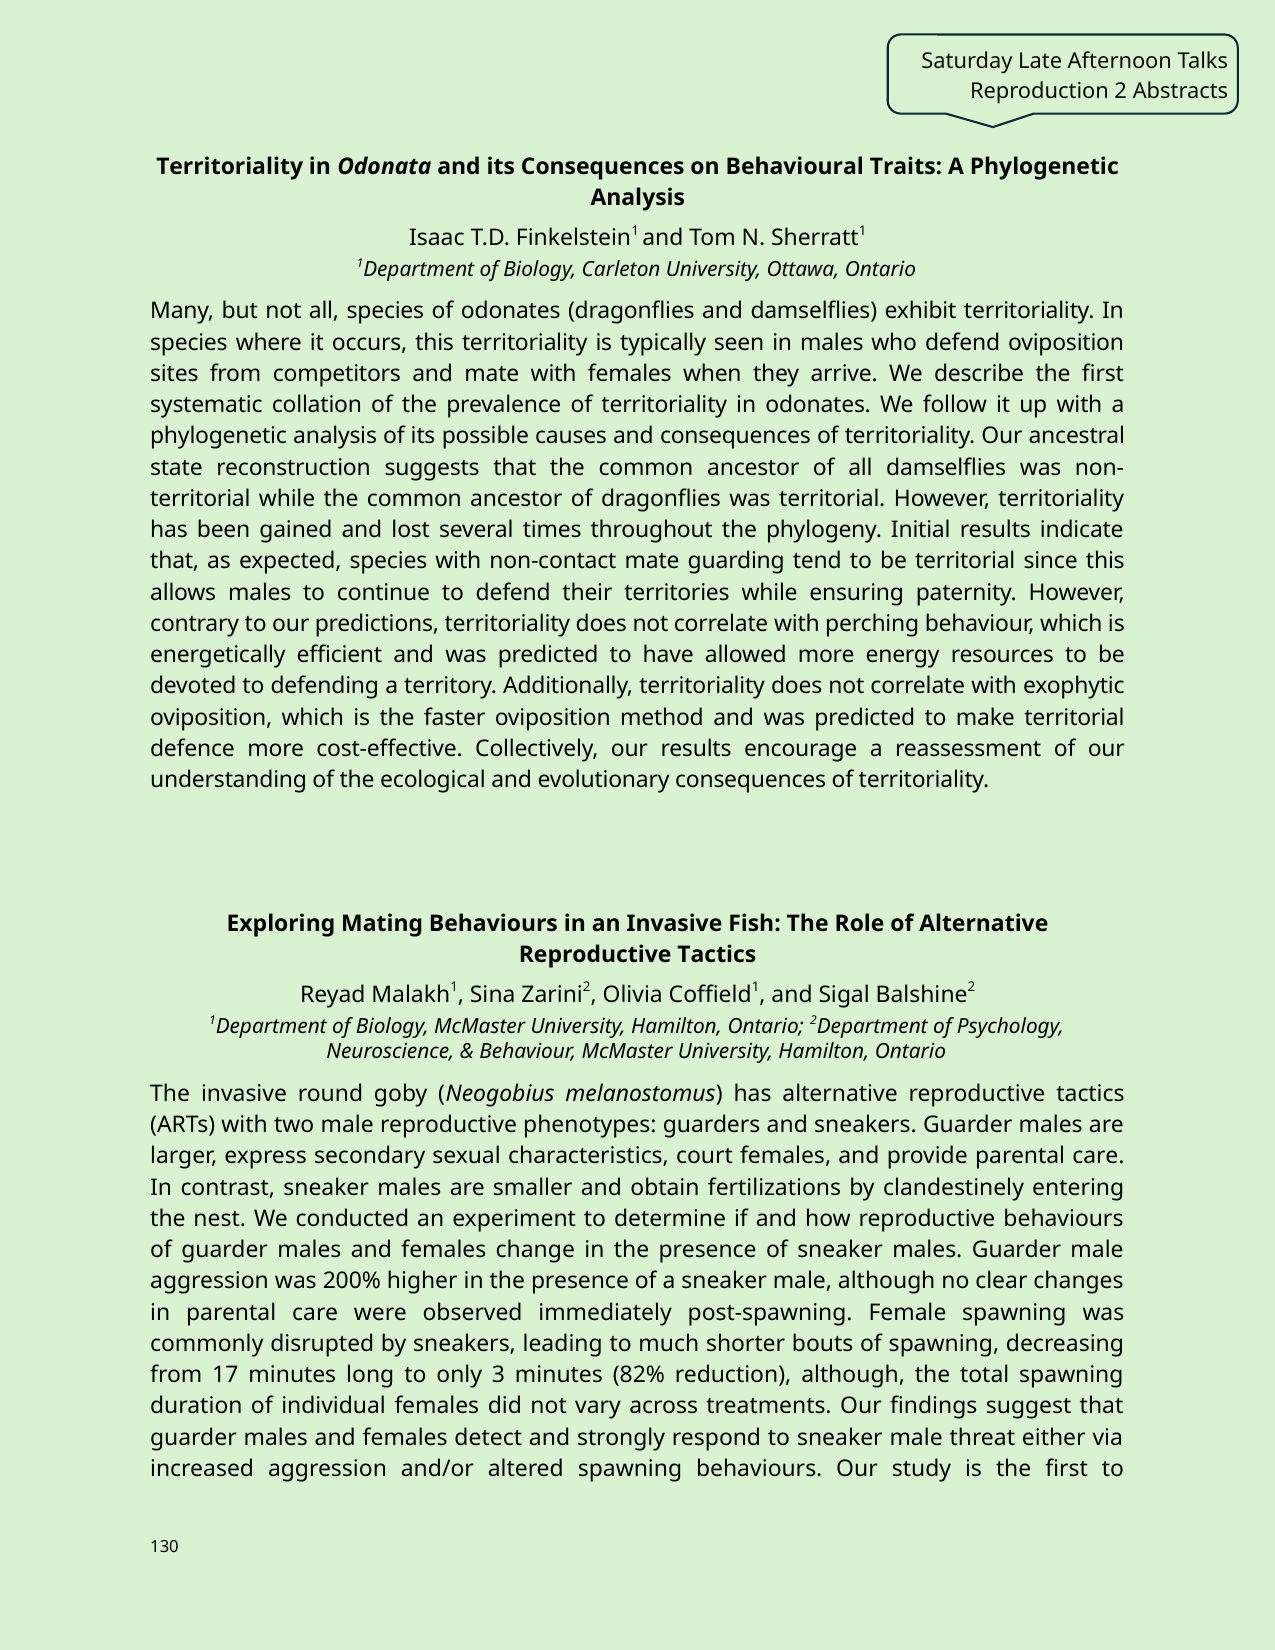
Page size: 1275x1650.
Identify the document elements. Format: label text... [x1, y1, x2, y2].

text 1Department of Biology, Carleton University, Ottawa, Ontario [150, 256, 1125, 282]
text Many, but not all, species of odonates (dragonflies and damselflies) exhibit territoriality. In species where it occurs, this territoriality is typically seen in males who defend oviposition sites from competitors and mate with females when they arrive. We describe the first systematic collation of the prevalence of territoriality in odonates. We follow it up with a phylogenetic analysis of its possible causes and consequences of territoriality. Our ancestral state reconstruction suggests that the common ancestor of all damselflies was non-territorial while the common ancestor of dragonflies was territorial. However, territoriality has been gained and lost several times throughout the phylogeny. Initial results indicate that, as expected, species with non-contact mate guarding tend to be territorial since this allows males to continue to defend their territories while ensuring paternity. However, contrary to our predictions, territoriality does not correlate with perching behaviour, which is energetically efficient and was predicted to have allowed more energy resources to be devoted to defending a territory. Additionally, territoriality does not correlate with exophytic oviposition, which is the faster oviposition method and was predicted to make territorial defence more cost-effective. Collectively, our results encourage a reassessment of our understanding of the ecological and evolutionary consequences of territoriality. [150, 294, 1125, 794]
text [150, 1077, 1125, 1483]
title Territoriality in Odonata and its Consequences on Behavioural Traits: A Phylogenetic Analysis [150, 150, 1125, 212]
list Isaac T.D. Finkelstein1 and Tom N. Sherratt1 [150, 221, 1125, 252]
list Reyad Malakh1, Sina Zarini2, Olivia Coffield1, and Sigal Balshine2 [150, 978, 1125, 1009]
title Exploring Mating Behaviours in an Invasive Fish: The Role of Alternative Reproductive Tactics [150, 907, 1125, 969]
text 1Department of Biology, McMaster University, Hamilton, Ontario; 2Department of Psychology, Neuroscience, & Behaviour, McMaster University, Hamilton, Ontario [150, 1013, 1125, 1064]
